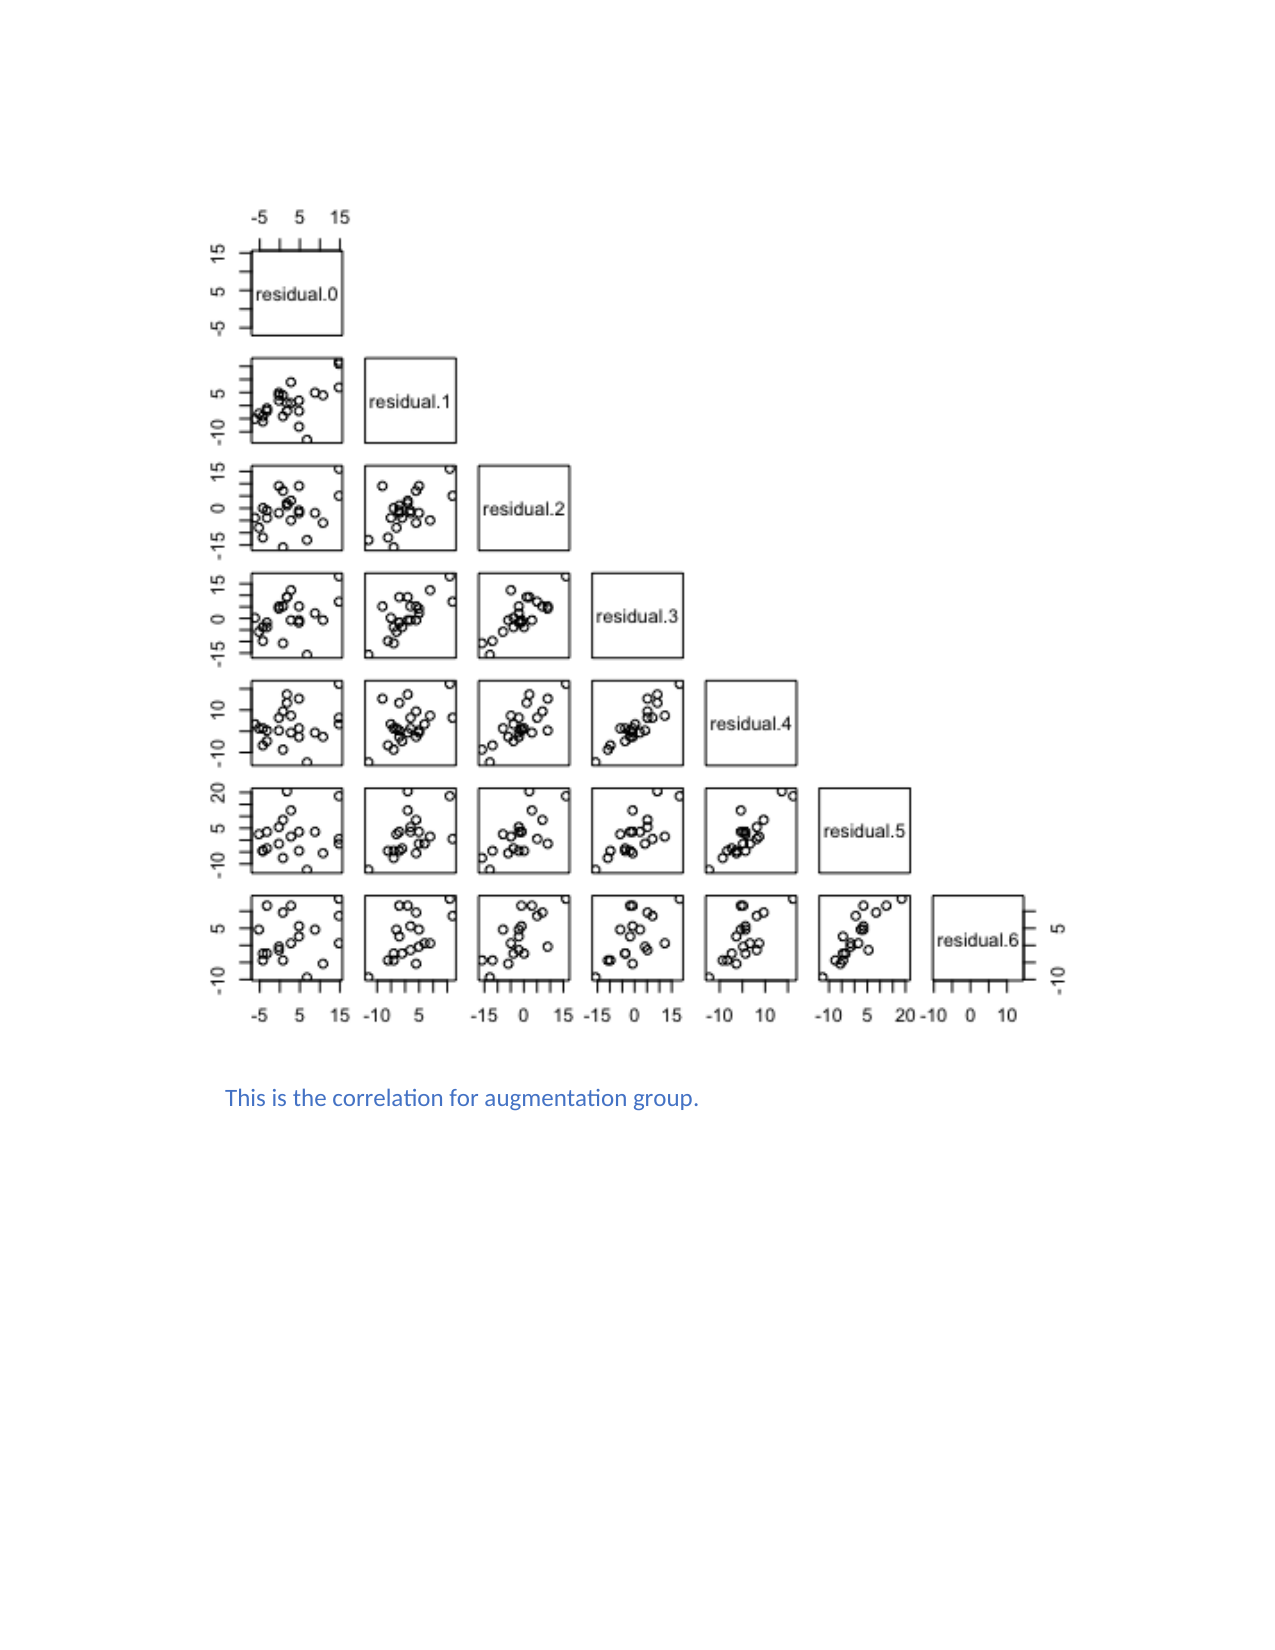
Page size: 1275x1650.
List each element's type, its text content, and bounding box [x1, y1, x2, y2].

text This is the correlation for augmentation group. [225, 1083, 1125, 1113]
picture [150, 150, 1125, 1083]
